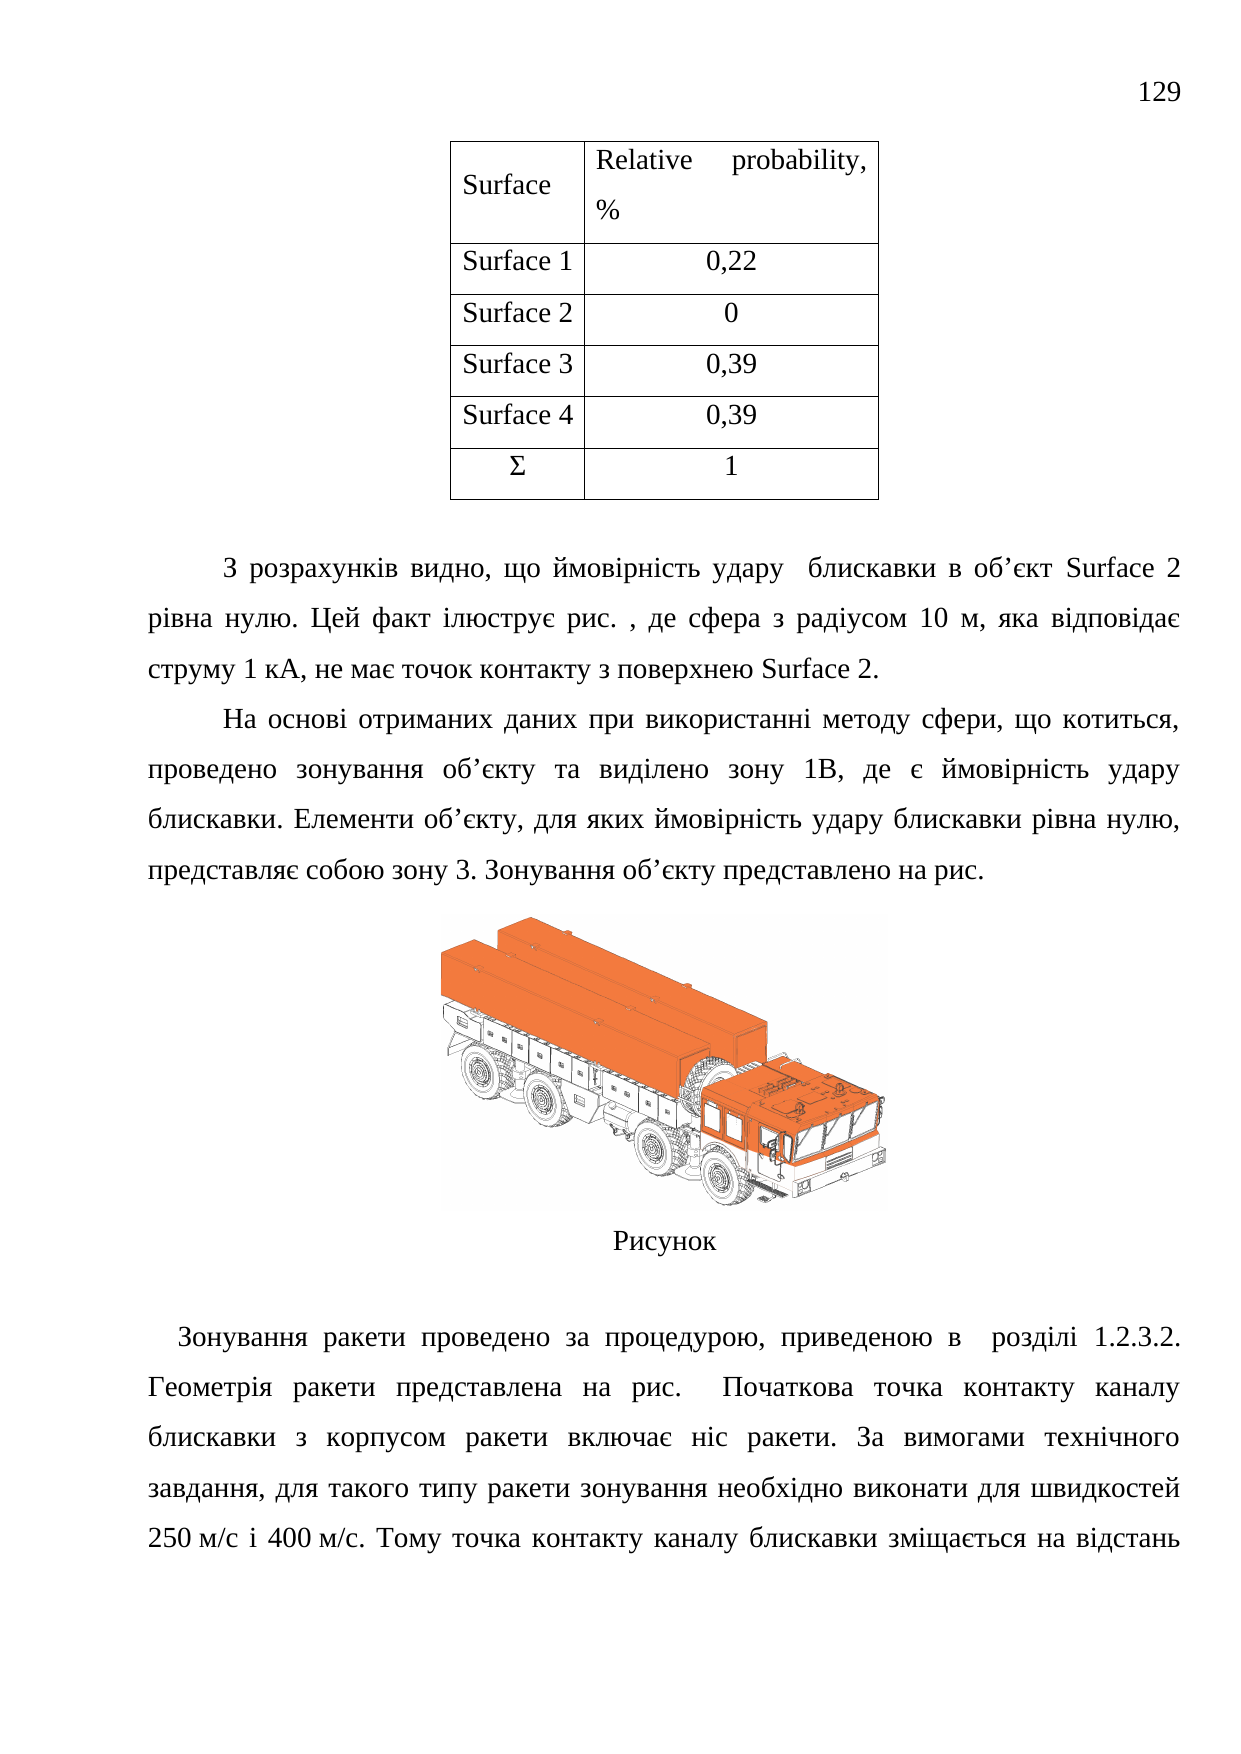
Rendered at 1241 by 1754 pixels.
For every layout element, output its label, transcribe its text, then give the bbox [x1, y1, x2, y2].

table_cell 0 [585, 295, 878, 345]
table_cell Σ [451, 449, 584, 499]
table_cell 1 [585, 449, 878, 499]
table_cell Surface 2 [451, 295, 584, 345]
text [148, 1319, 1181, 1554]
table_header Surface [451, 142, 584, 242]
text З розрахунків видно, що ймовірність удару блискавки в об’єкт Surface 2 рівна нулю. Цей факт ілюструє рис. , де сфера з радіусом 10 м, яка відповідає струму 1 кА, не має точок контакту з поверхнею Surface 2. [148, 550, 1181, 684]
table_cell Surface 1 [451, 244, 584, 294]
picture [440, 914, 889, 1211]
table_cell Surface 3 [451, 346, 584, 396]
table_cell 0,39 [585, 397, 878, 447]
text На основі отриманих даних при використанні методу сфери, що котиться, проведено зонування об’єкту та виділено зону 1В, де є ймовірність удару блискавки. Елементи об’єкту, для яких ймовірність удару блискавки рівна нулю, представляє собою зону 3. Зонування об’єкту представлено на рис. [148, 701, 1181, 886]
table_cell Surface 4 [451, 397, 584, 447]
table_header Relative probability, % [585, 142, 878, 242]
text Рисунок [148, 1223, 1181, 1256]
table_cell 0,22 [585, 244, 878, 294]
table_cell 0,39 [585, 346, 878, 396]
